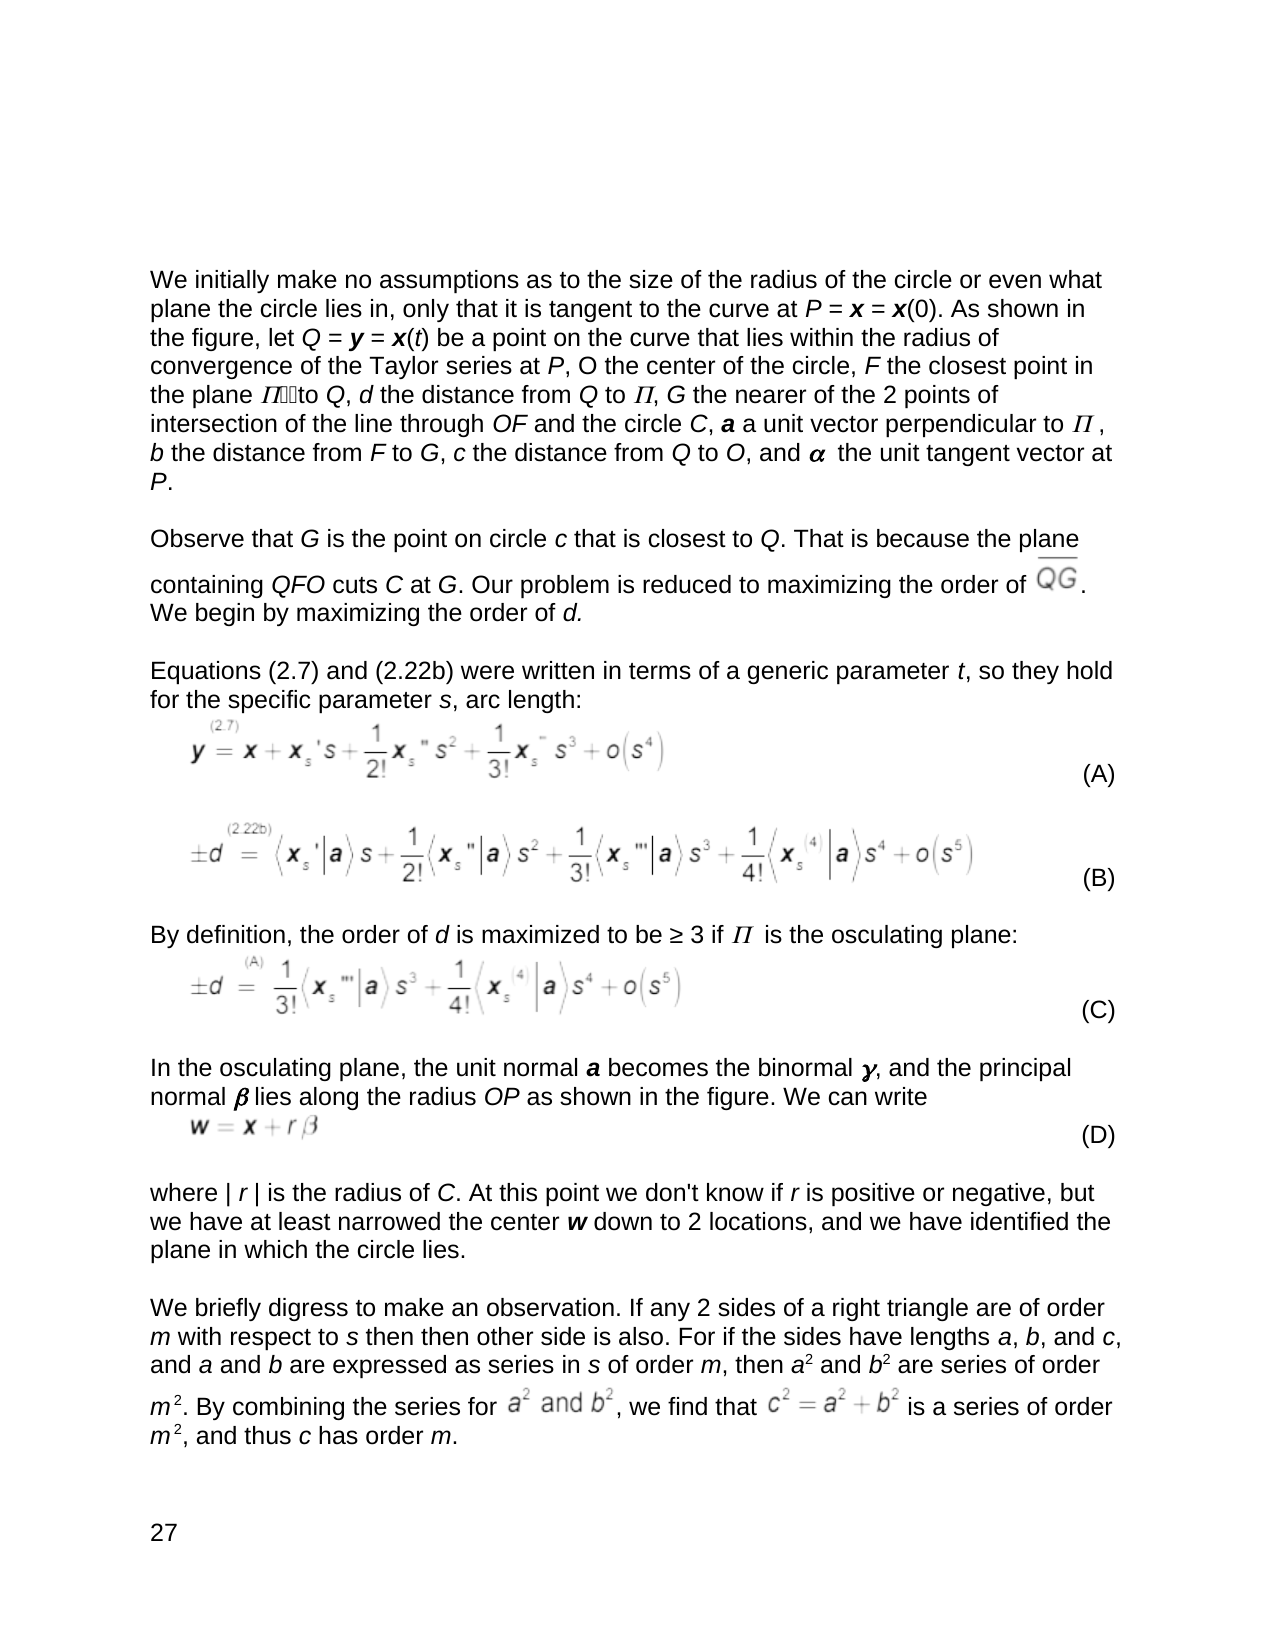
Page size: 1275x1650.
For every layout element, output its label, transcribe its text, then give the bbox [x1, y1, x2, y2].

text (D) [150, 1111, 1125, 1149]
text Equations (2.7) and (2.22b) were written in terms of a generic parameter t, so they hold for the specific parameter s, arc length: [150, 656, 1125, 713]
text (B) [150, 817, 1125, 892]
text We briefly digress to make an observation. If any 2 sides of a right triangle are of order m with respect to s then then other side is also. For if the sides have lengths a, b, and c, and a and b are expressed as series in s of order m, then a2 and b2 are series of order m 2. By combining the series for , we find that is a series of order m 2, and thus c has order m. [150, 1293, 1125, 1449]
text where | r | is the radius of C. At this point we don't know if r is positive or negative, but we have at least narrowed the center w down to 2 locations, and we have identified the plane in which the circle lies. [150, 1178, 1125, 1264]
text Observe that G is the point on circle c that is closest to Q. That is because the plane containing QFO cuts C at G. Our problem is reduced to maximizing the order of . We begin by maximizing the order of d. [150, 524, 1125, 627]
text We initially make no assumptions as to the size of the radius of the circle or even what plane the circle lies in, only that it is tangent to the curve at P = x = x(0). As shown in the figure, let Q = y = x(t) be a point on the curve that lies within the radius of convergence of the Taylor series at P, O the center of the circle, F the closest point in the plane to Q, d the distance from Q to , G the nearer of the 2 points of intersection of the line through OF and the circle C, a a unit vector perpendicular to  , b the distance from F to G, c the distance from Q to O, and  the unit tangent vector at P. [150, 265, 1125, 495]
text (A) [150, 713, 1125, 788]
text In the osculating plane, the unit normal a becomes the binormal , and the principal normal  lies along the radius OP as shown in the figure. We can write [150, 1053, 1125, 1111]
text By definition, the order of d is maximized to be ≥ 3 if  is the osculating plane: [150, 921, 1125, 949]
text (C) [150, 949, 1125, 1024]
